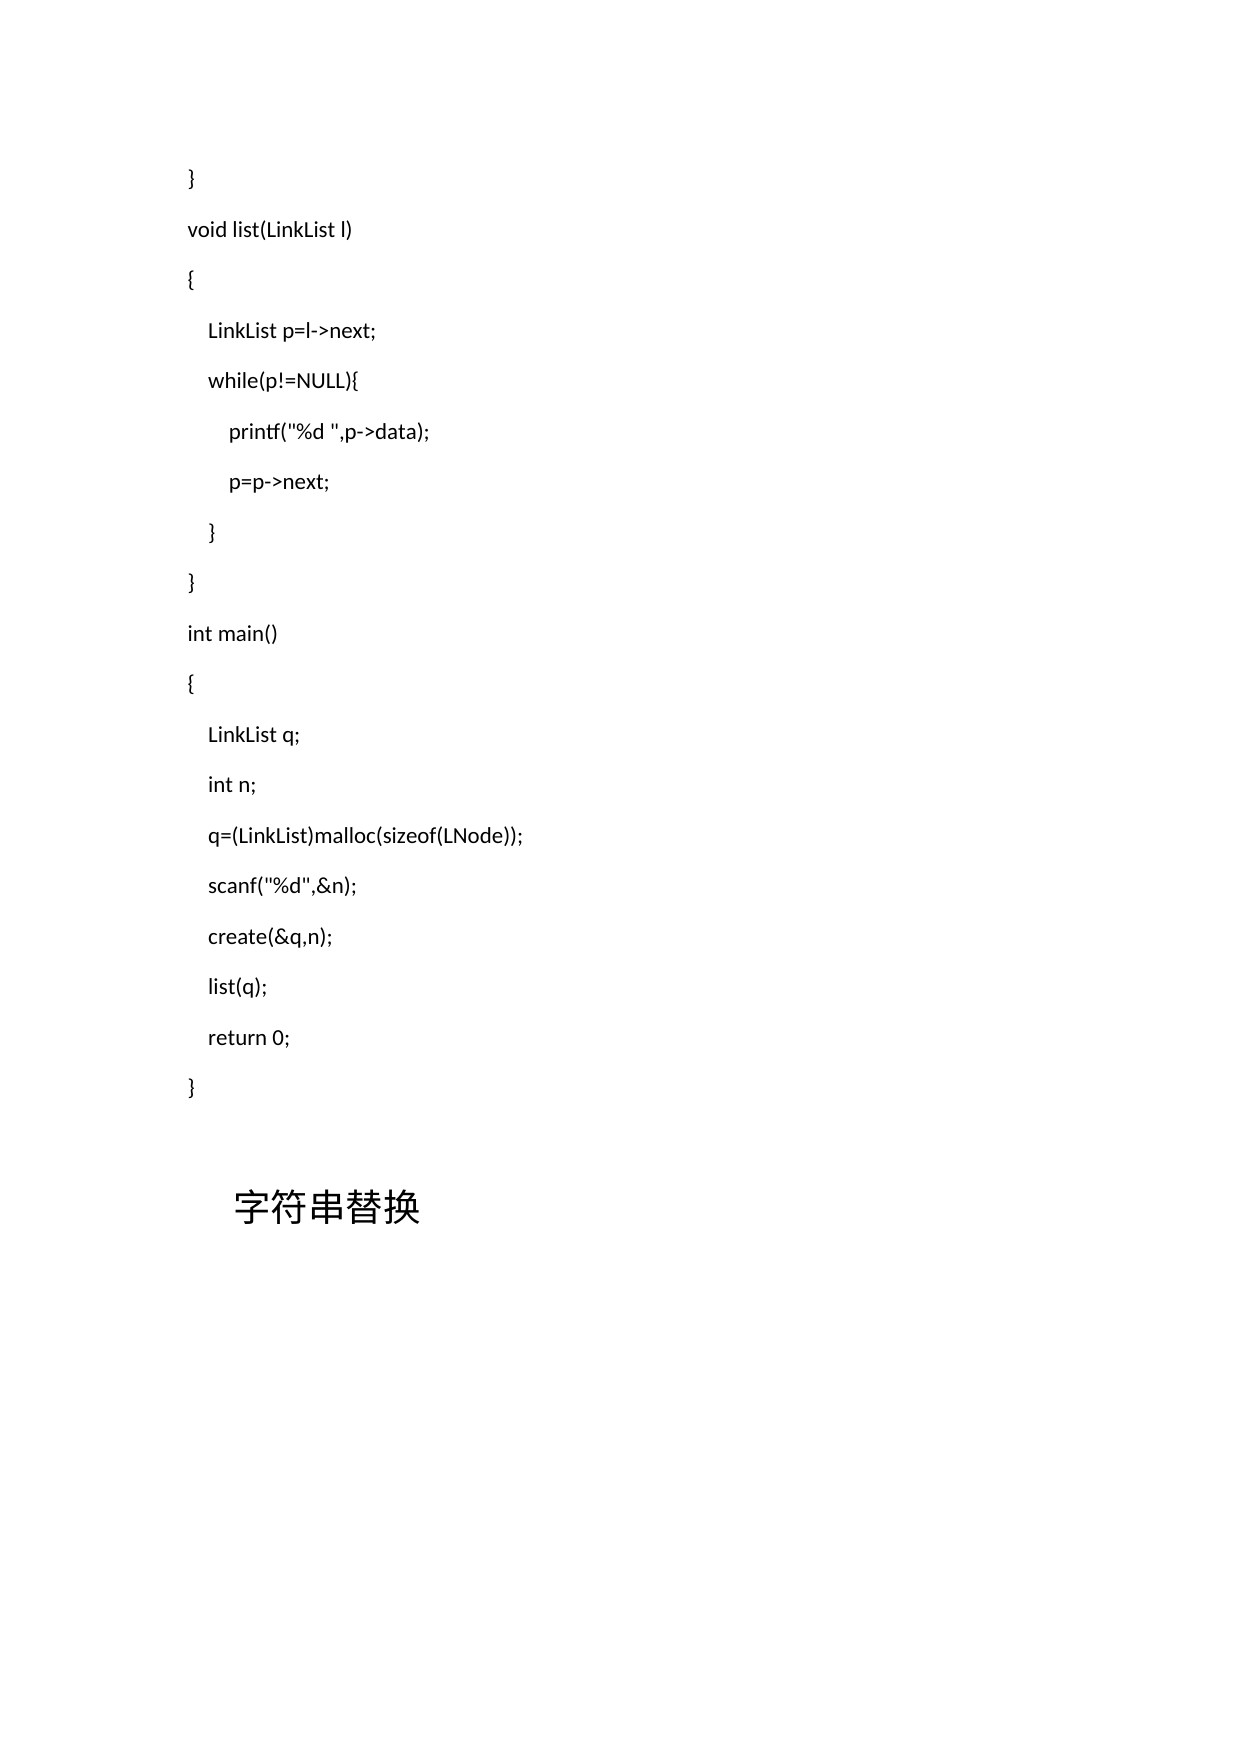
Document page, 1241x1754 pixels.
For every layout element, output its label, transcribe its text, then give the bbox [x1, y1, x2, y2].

text int main() [187, 617, 1053, 649]
text LinkList q; [187, 718, 1053, 750]
text scanf("%d",&n); [187, 869, 1053, 902]
text } [187, 162, 1053, 194]
text LinkList p=l->next; [187, 313, 1053, 346]
text { [187, 263, 1053, 296]
text q=(LinkList)malloc(sizeof(LNode)); [187, 819, 1053, 851]
text create(&q,n); [187, 920, 1053, 952]
text { [187, 667, 1053, 700]
text } [187, 566, 1053, 599]
text return 0; [187, 1021, 1053, 1053]
text printf("%d ",p->data); [187, 414, 1053, 447]
text p=p->next; [187, 465, 1053, 498]
text } [187, 516, 1053, 548]
text void list(LinkList l) [187, 212, 1053, 245]
text } [187, 1071, 1053, 1104]
text while(p!=NULL){ [187, 364, 1053, 397]
text list(q); [187, 970, 1053, 1003]
text int n; [187, 768, 1053, 801]
text 字符串替换 [187, 1172, 1053, 1237]
